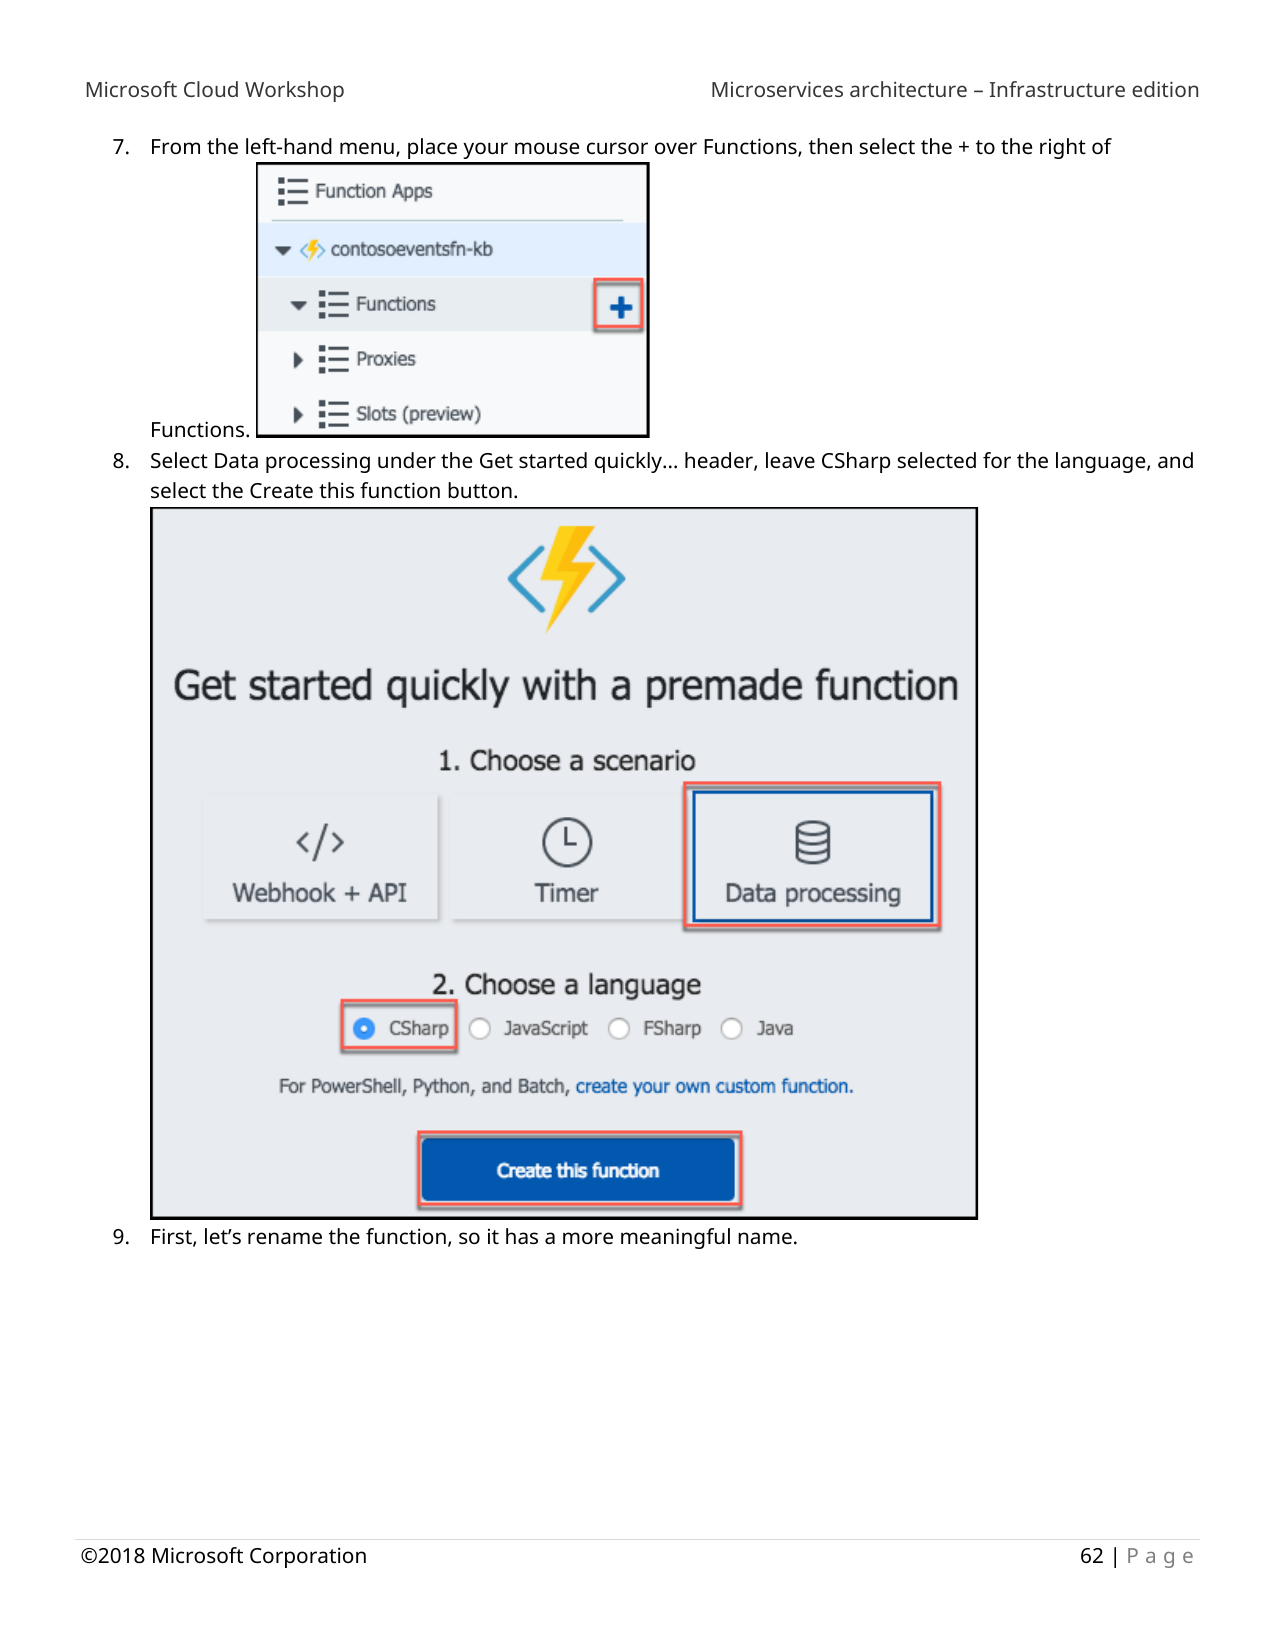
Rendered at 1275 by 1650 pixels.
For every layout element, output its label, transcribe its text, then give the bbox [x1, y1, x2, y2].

list First, let’s rename the function, so it has a more meaningful name. [112, 1222, 1200, 1250]
picture [150, 507, 979, 1220]
picture [256, 162, 650, 438]
